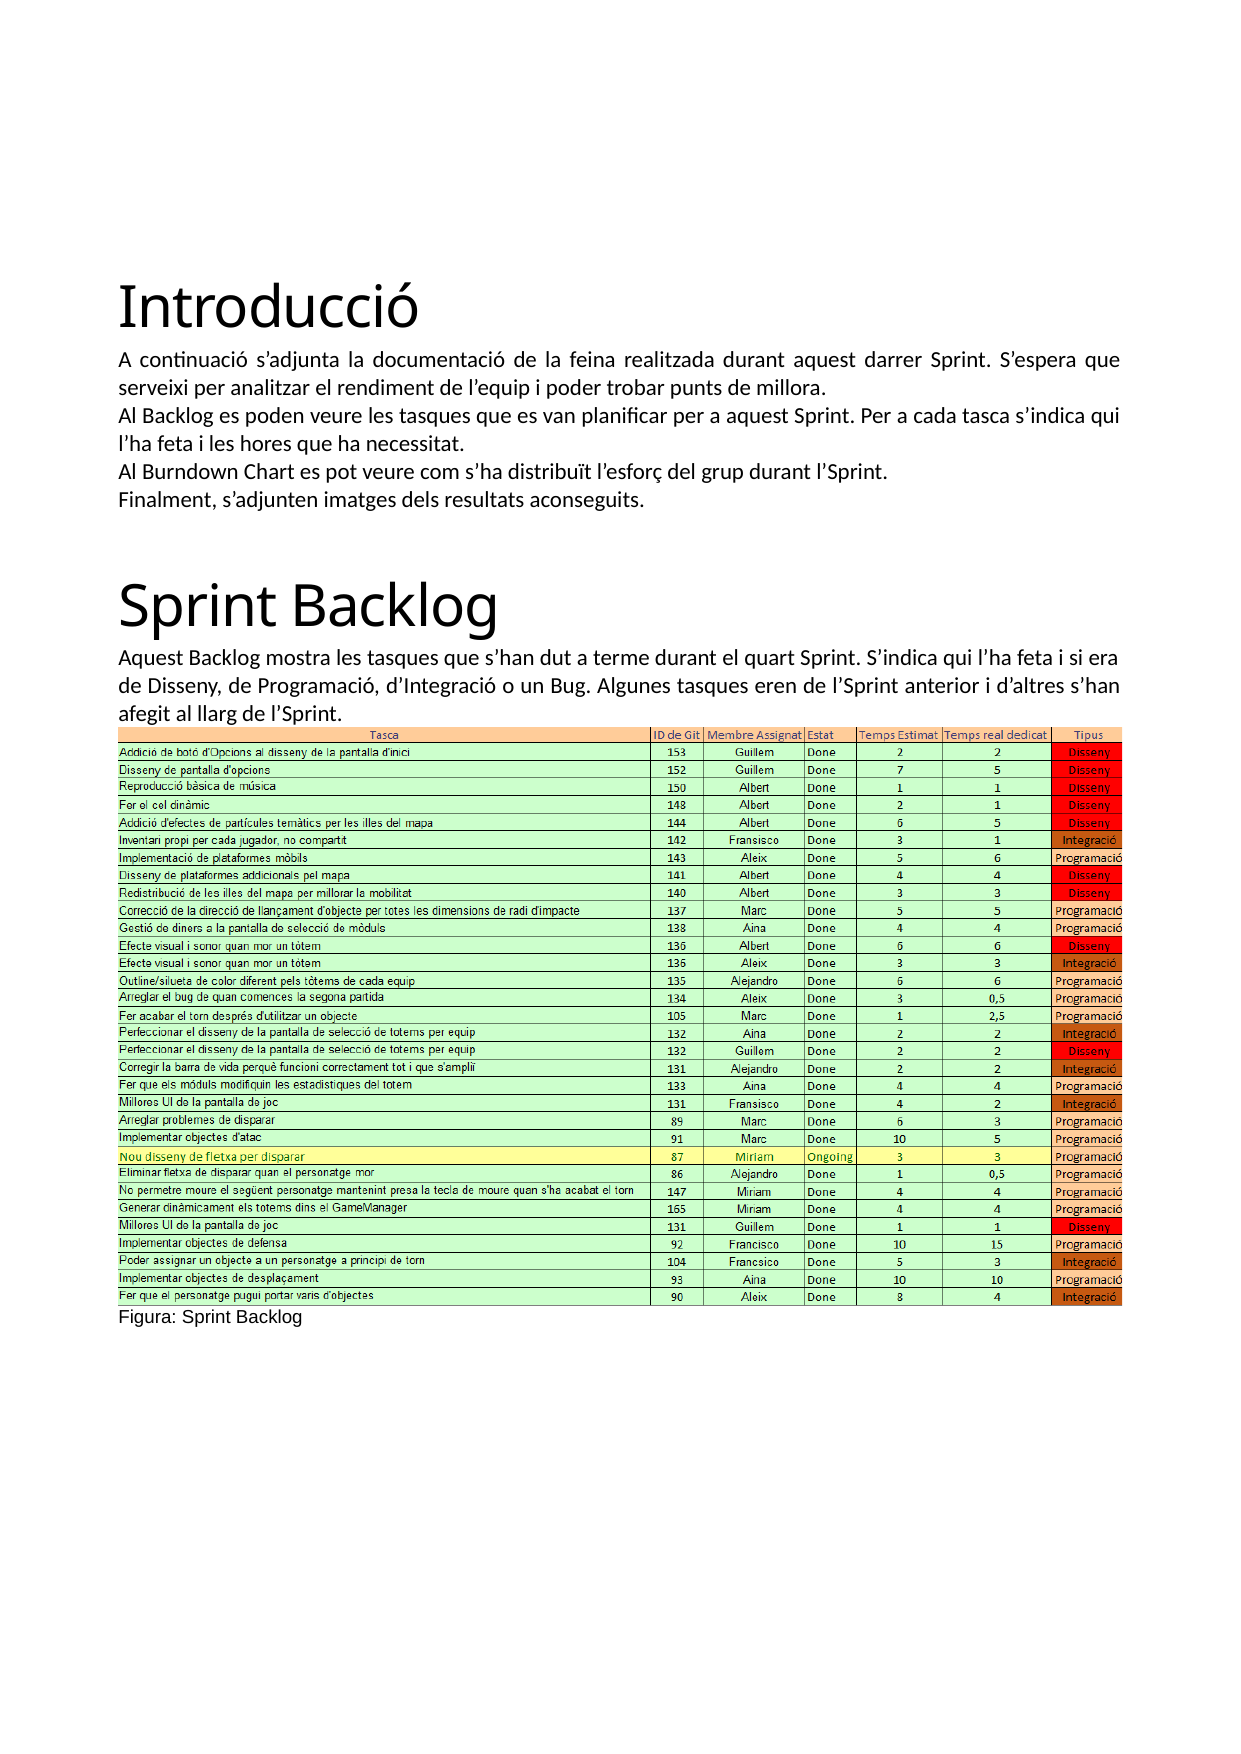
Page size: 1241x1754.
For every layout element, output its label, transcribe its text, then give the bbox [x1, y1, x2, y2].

title Introducció [118, 265, 1122, 345]
text Figura: Sprint Backlog [118, 1306, 1122, 1327]
picture [118, 727, 1123, 1306]
text Aquest Backlog mostra les tasques que s’han dut a terme durant el quart Sprint. S’indica qui l’ha feta i si era de Disseny, de Programació, d’Integració o un Bug. Algunes tasques eren de l’Sprint anterior i d’altres s’han afegit al llarg de l’Sprint. [118, 643, 1122, 727]
title Sprint Backlog [118, 564, 1122, 643]
text Al Burndown Chart es pot veure com s’ha distribuït l’esforç del grup durant l’Sprint. [118, 457, 1122, 485]
text Finalment, s’adjunten imatges dels resultats aconseguits. [118, 485, 1122, 513]
text Al Backlog es poden veure les tasques que es van planificar per a aquest Sprint. Per a cada tasca s’indica qui l’ha feta i les hores que ha necessitat. [118, 401, 1122, 457]
text A continuació s’adjunta la documentació de la feina realitzada durant aquest darrer Sprint. S’espera que serveixi per analitzar el rendiment de l’equip i poder trobar punts de millora. [118, 345, 1122, 401]
